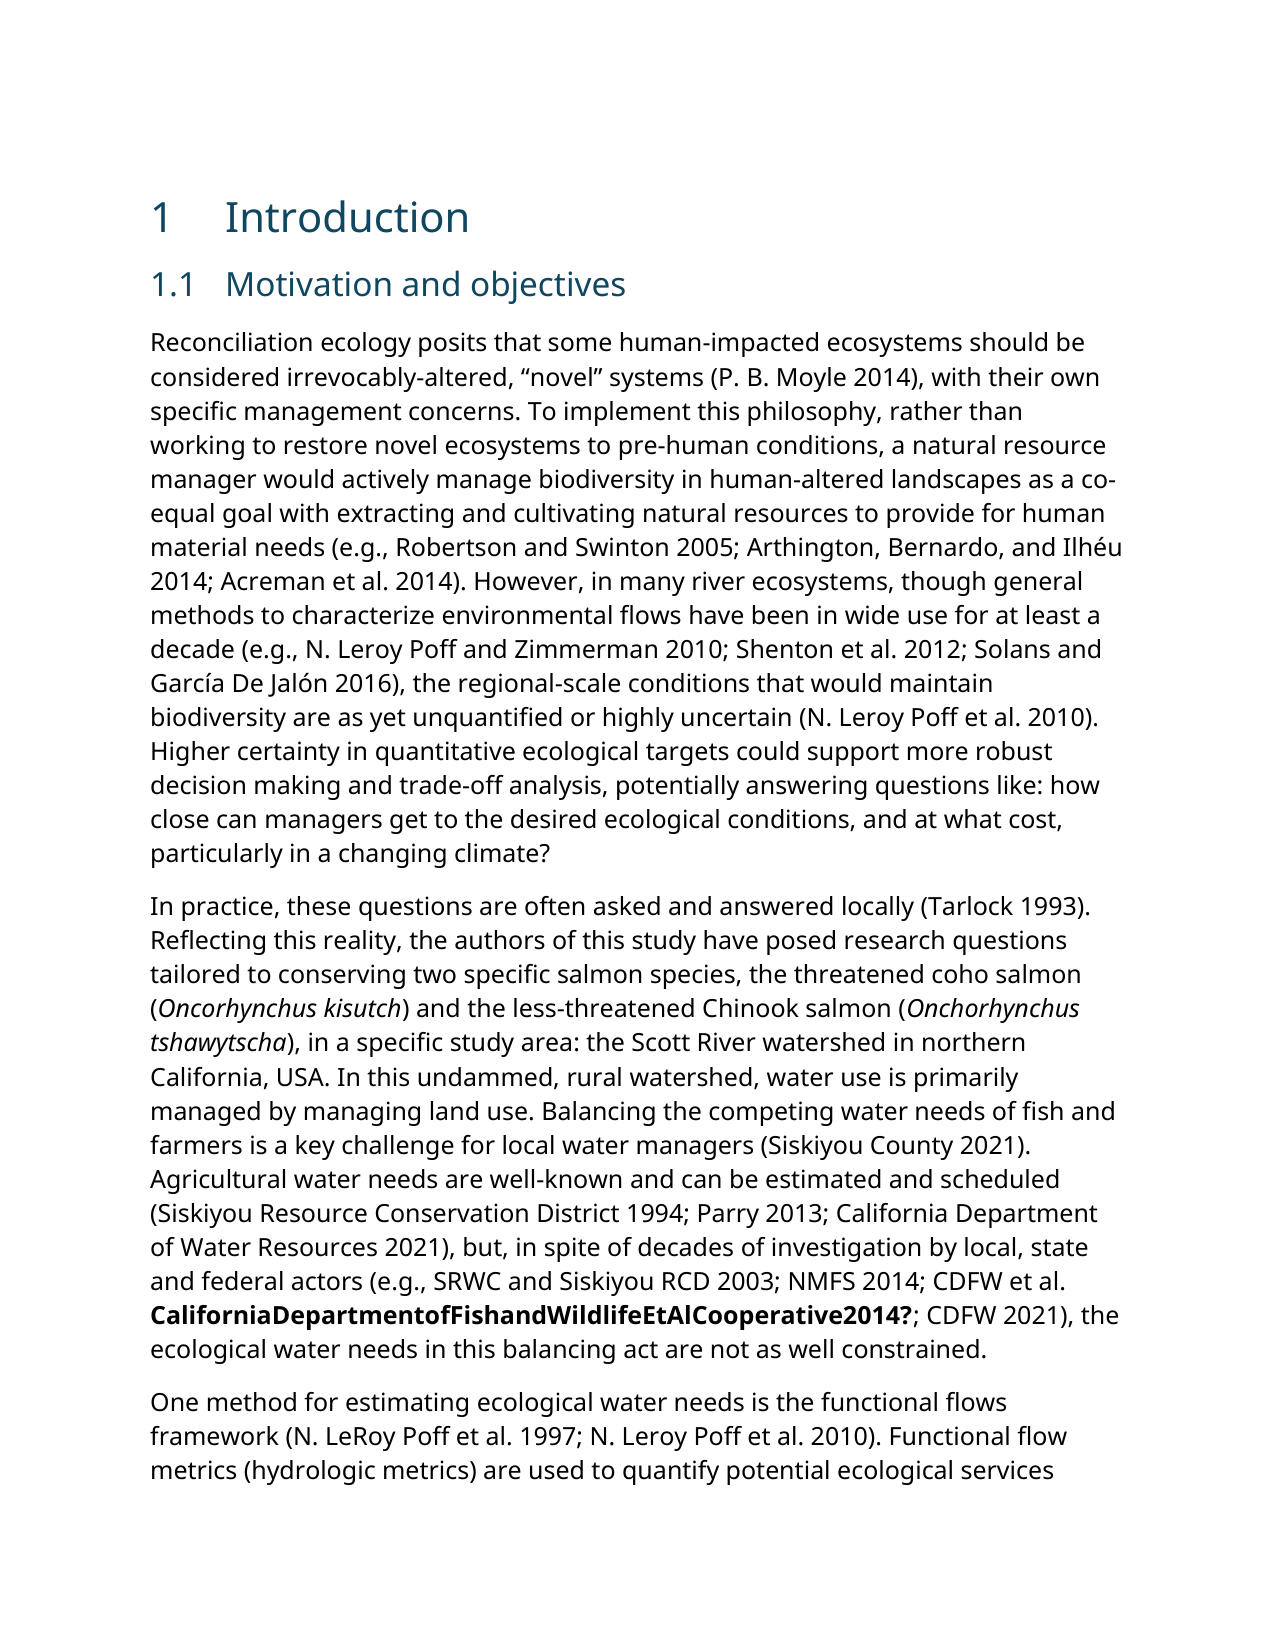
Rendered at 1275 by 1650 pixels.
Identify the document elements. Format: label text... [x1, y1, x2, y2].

subtitle 1 Introduction [150, 187, 1125, 244]
text Reconciliation ecology posits that some human-impacted ecosystems should be considered irrevocably-altered, “novel” systems (P. B. Moyle 2014), with their own specific management concerns. To implement this philosophy, rather than working to restore novel ecosystems to pre-human conditions, a natural resource manager would actively manage biodiversity in human-altered landscapes as a co-equal goal with extracting and cultivating natural resources to provide for human material needs (e.g., Robertson and Swinton 2005; Arthington, Bernardo, and Ilhéu 2014; Acreman et al. 2014). However, in many river ecosystems, though general methods to characterize environmental flows have been in wide use for at least a decade (e.g., N. Leroy Poff and Zimmerman 2010; Shenton et al. 2012; Solans and García De Jalón 2016), the regional-scale conditions that would maintain biodiversity are as yet unquantified or highly uncertain (N. Leroy Poff et al. 2010). Higher certainty in quantitative ecological targets could support more robust decision making and trade-off analysis, potentially answering questions like: how close can managers get to the desired ecological conditions, and at what cost, particularly in a changing climate? [150, 325, 1125, 870]
text In practice, these questions are often asked and answered locally (Tarlock 1993). Reflecting this reality, the authors of this study have posed research questions tailored to conserving two specific salmon species, the threatened coho salmon (Oncorhynchus kisutch) and the less-threatened Chinook salmon (Onchorhynchus tshawytscha), in a specific study area: the Scott River watershed in northern California, USA. In this undammed, rural watershed, water use is primarily managed by managing land use. Balancing the competing water needs of fish and farmers is a key challenge for local water managers (Siskiyou County 2021). Agricultural water needs are well-known and can be estimated and scheduled (Siskiyou Resource Conservation District 1994; Parry 2013; California Department of Water Resources 2021), but, in spite of decades of investigation by local, state and federal actors (e.g., SRWC and Siskiyou RCD 2003; NMFS 2014; CDFW et al. CaliforniaDepartmentofFishandWildlifeEtAlCooperative2014?; CDFW 2021), the ecological water needs in this balancing act are not as well constrained. [150, 889, 1125, 1366]
subtitle 1.1 Motivation and objectives [150, 261, 1125, 306]
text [150, 1384, 1125, 1487]
